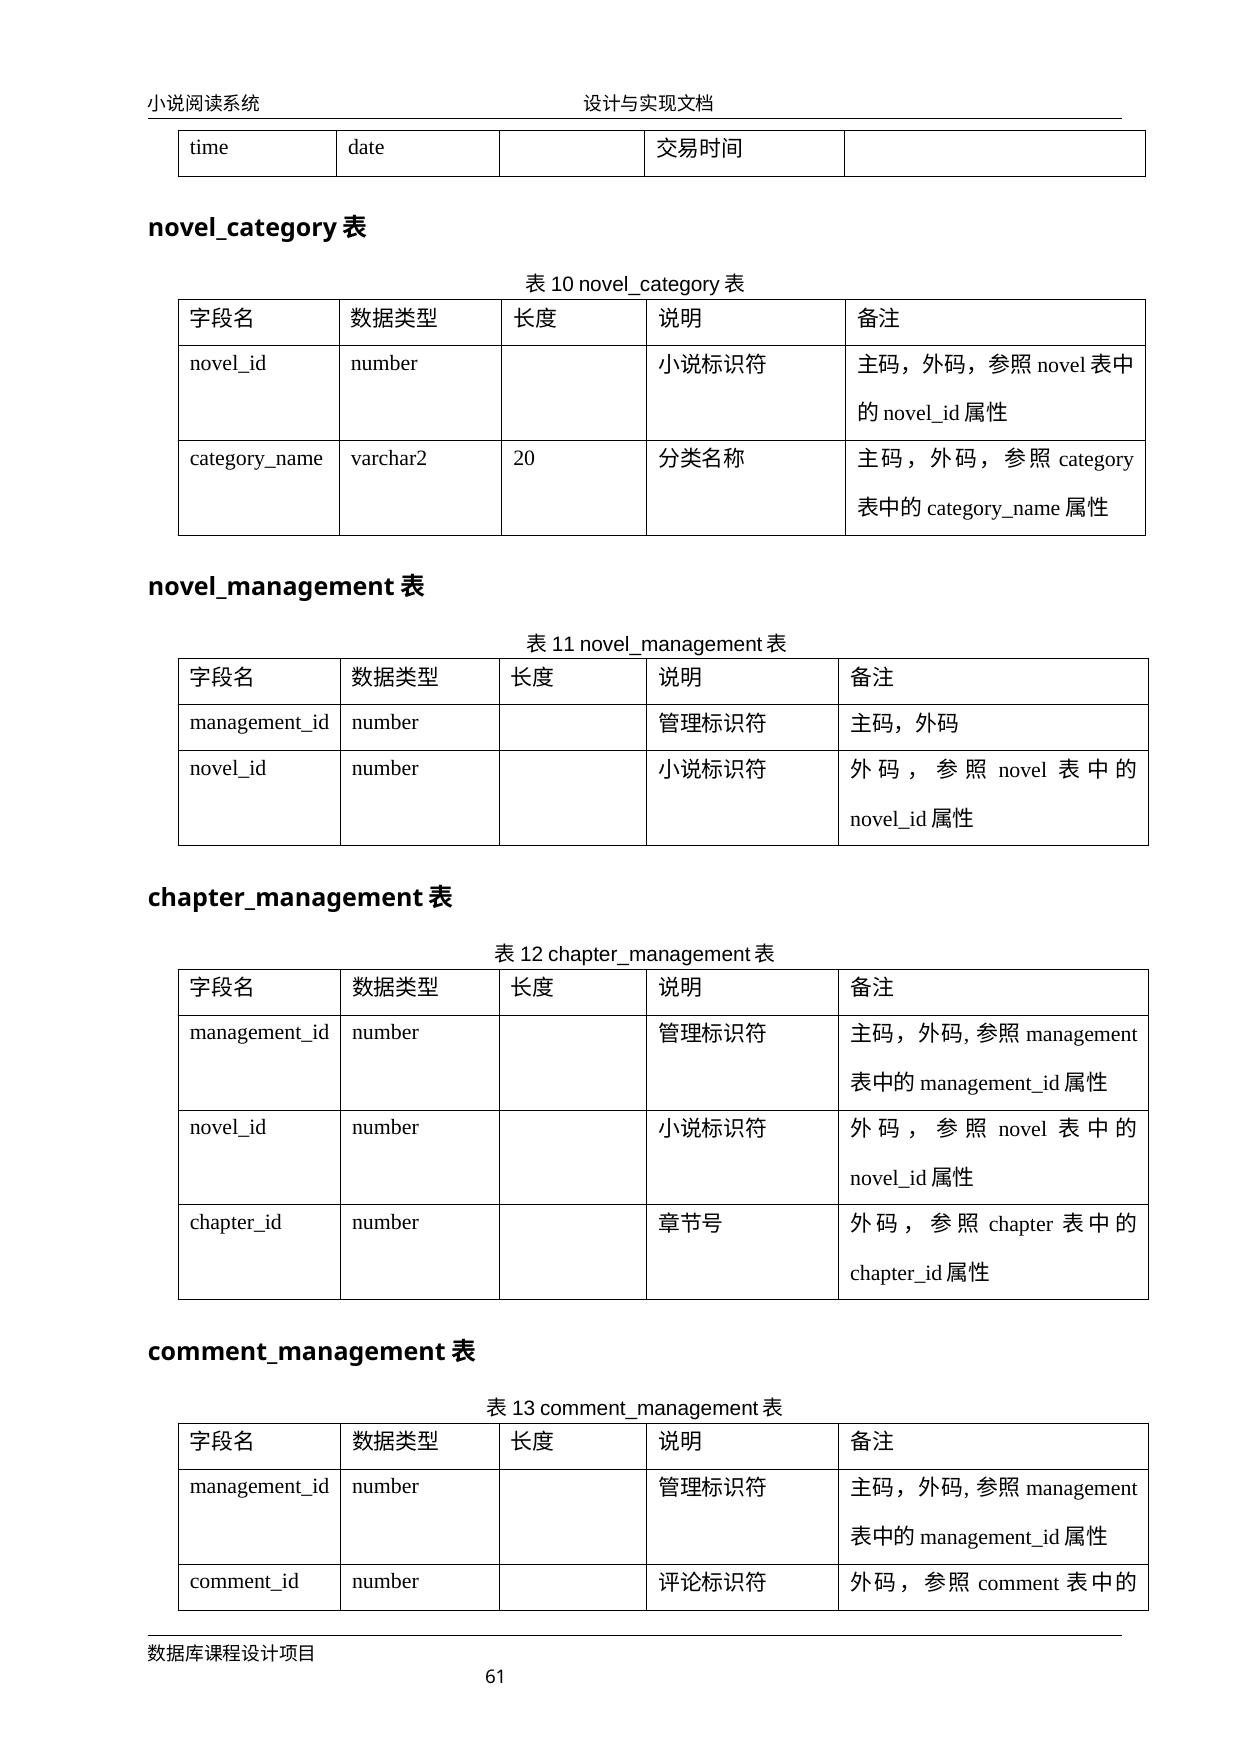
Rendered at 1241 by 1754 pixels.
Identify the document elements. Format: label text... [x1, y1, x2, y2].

table_cell 小说标识符 [647, 751, 838, 845]
table_cell varchar2 [340, 441, 501, 535]
text 表 10 novel_category表 [148, 267, 1122, 299]
table_cell [500, 131, 644, 176]
table_header 说明 [647, 659, 838, 704]
table_cell 分类名称 [647, 441, 845, 535]
table_cell [502, 346, 646, 440]
table_header 长度 [500, 1424, 646, 1469]
subtitle chapter_management表 [148, 863, 1122, 928]
table_cell 章节号 [647, 1205, 838, 1299]
table_cell 外码，参照novel表中的novel_id属性 [839, 751, 1148, 845]
table_header 长度 [502, 300, 646, 345]
table_cell chapter_id [179, 1205, 340, 1299]
table_cell management_id [179, 705, 340, 750]
table_cell 管理标识符 [647, 1016, 838, 1109]
table_cell 外码，参照chapter表中的chapter_id属性 [839, 1205, 1148, 1299]
table_header 说明 [647, 1424, 838, 1469]
table_header 备注 [846, 300, 1145, 345]
subtitle comment_management表 [148, 1317, 1122, 1382]
table_cell 评论标识符 [647, 1565, 838, 1609]
text 表 11 novel_management表 [148, 626, 1122, 658]
table_header 字段名 [179, 970, 340, 1015]
text 表 13 comment_management表 [148, 1390, 1122, 1423]
table_cell number [341, 1470, 499, 1563]
table_cell 管理标识符 [647, 705, 838, 750]
table_cell time [179, 131, 336, 176]
table_cell 交易时间 [645, 131, 844, 176]
table_cell novel_id [179, 751, 340, 845]
table_cell number [341, 1016, 499, 1109]
table_cell 管理标识符 [647, 1470, 838, 1563]
table_header 字段名 [179, 300, 339, 345]
table_cell number [341, 751, 499, 845]
table_cell number [341, 1565, 499, 1609]
table_header 数据类型 [341, 659, 499, 704]
table_cell number [341, 705, 499, 750]
table_cell 主码，外码 [839, 705, 1148, 750]
table_cell date [337, 131, 499, 176]
table_header 数据类型 [340, 300, 501, 345]
table_cell [500, 1111, 646, 1204]
table_cell [845, 131, 1145, 176]
table_header 说明 [647, 970, 838, 1015]
table_cell novel_id [179, 1111, 340, 1204]
table_cell 外码，参照novel表中的novel_id属性 [839, 1111, 1148, 1204]
table_header 字段名 [179, 1424, 340, 1469]
table_cell 小说标识符 [647, 1111, 838, 1204]
table_cell [500, 1565, 646, 1609]
table_header 说明 [647, 300, 845, 345]
table_cell comment_id [179, 1565, 340, 1609]
table_cell management_id [179, 1470, 340, 1563]
table_cell 小说标识符 [647, 346, 845, 440]
table_cell [500, 751, 646, 845]
table_header 备注 [839, 1424, 1148, 1469]
table_cell [500, 1470, 646, 1563]
table_cell 主码，外码，参照category表中的category_name属性 [846, 441, 1145, 535]
text 表 12 chapter_management表 [148, 936, 1122, 969]
subtitle novel_category表 [148, 193, 1122, 258]
table_header 备注 [839, 970, 1148, 1015]
table_header 数据类型 [341, 1424, 499, 1469]
table_cell number [340, 346, 501, 440]
table_header 长度 [500, 659, 646, 704]
table_cell 20 [502, 441, 646, 535]
table_cell [500, 705, 646, 750]
table_header 备注 [839, 659, 1148, 704]
table_cell 主码，外码, 参照management表中的management_id属性 [839, 1470, 1148, 1563]
table_cell [500, 1016, 646, 1109]
table_cell category_name [179, 441, 339, 535]
table_cell management_id [179, 1016, 340, 1109]
table_cell number [341, 1111, 499, 1204]
subtitle novel_management表 [148, 552, 1122, 617]
table_cell novel_id [179, 346, 339, 440]
table_header 字段名 [179, 659, 340, 704]
table_cell number [341, 1205, 499, 1299]
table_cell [839, 1565, 1148, 1609]
table_cell [500, 1205, 646, 1299]
table_cell 主码，外码, 参照management表中的management_id属性 [839, 1016, 1148, 1109]
table_header 数据类型 [341, 970, 499, 1015]
table_cell 主码，外码，参照novel表中的novel_id属性 [846, 346, 1145, 440]
table_header 长度 [500, 970, 646, 1015]
